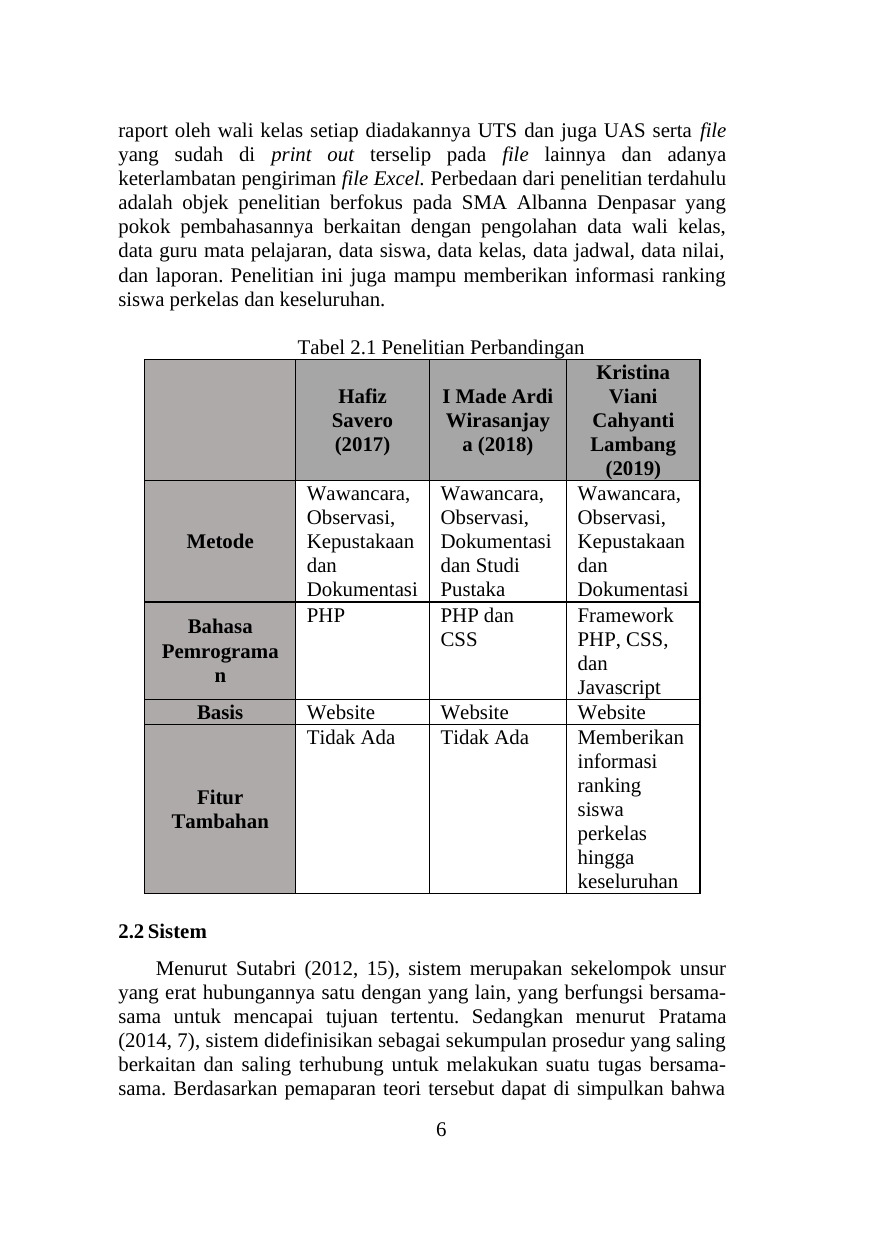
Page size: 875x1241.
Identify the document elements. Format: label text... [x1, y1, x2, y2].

table_header Kristina Viani Cahyanti Lambang (2019) [567, 360, 699, 480]
table_cell Bahasa Pemrograman [145, 603, 295, 699]
table_cell Tidak Ada [430, 725, 566, 893]
table_cell Fitur Tambahan [145, 725, 295, 893]
table_cell Basis [145, 700, 295, 724]
table_cell Website [567, 700, 699, 724]
table_cell Framework PHP, CSS, dan Javascript [567, 603, 699, 699]
table_header Hafiz Savero (2017) [296, 360, 429, 480]
table_cell Metode [145, 481, 295, 601]
table_cell PHP [296, 603, 429, 699]
text Tabel 2.1 Penelitian Perbandingan [118, 335, 726, 359]
table_header I Made Ardi Wirasanjaya (2018) [430, 360, 566, 480]
table_header [145, 360, 295, 480]
table_cell Website [296, 700, 429, 724]
table_cell Wawancara, Observasi, Kepustakaan dan Dokumentasi [567, 481, 699, 601]
table_cell PHP dan CSS [430, 603, 566, 699]
table_cell Wawancara, Observasi, Dokumentasi dan Studi Pustaka [430, 481, 566, 601]
table_cell Wawancara, Observasi, Kepustakaan dan Dokumentasi [296, 481, 429, 601]
subtitle Sistem [118, 919, 726, 943]
table_cell Tidak Ada [296, 725, 429, 893]
table_cell Memberikan informasi ranking siswa perkelas hingga keseluruhan [567, 725, 699, 893]
table_cell Website [430, 700, 566, 724]
